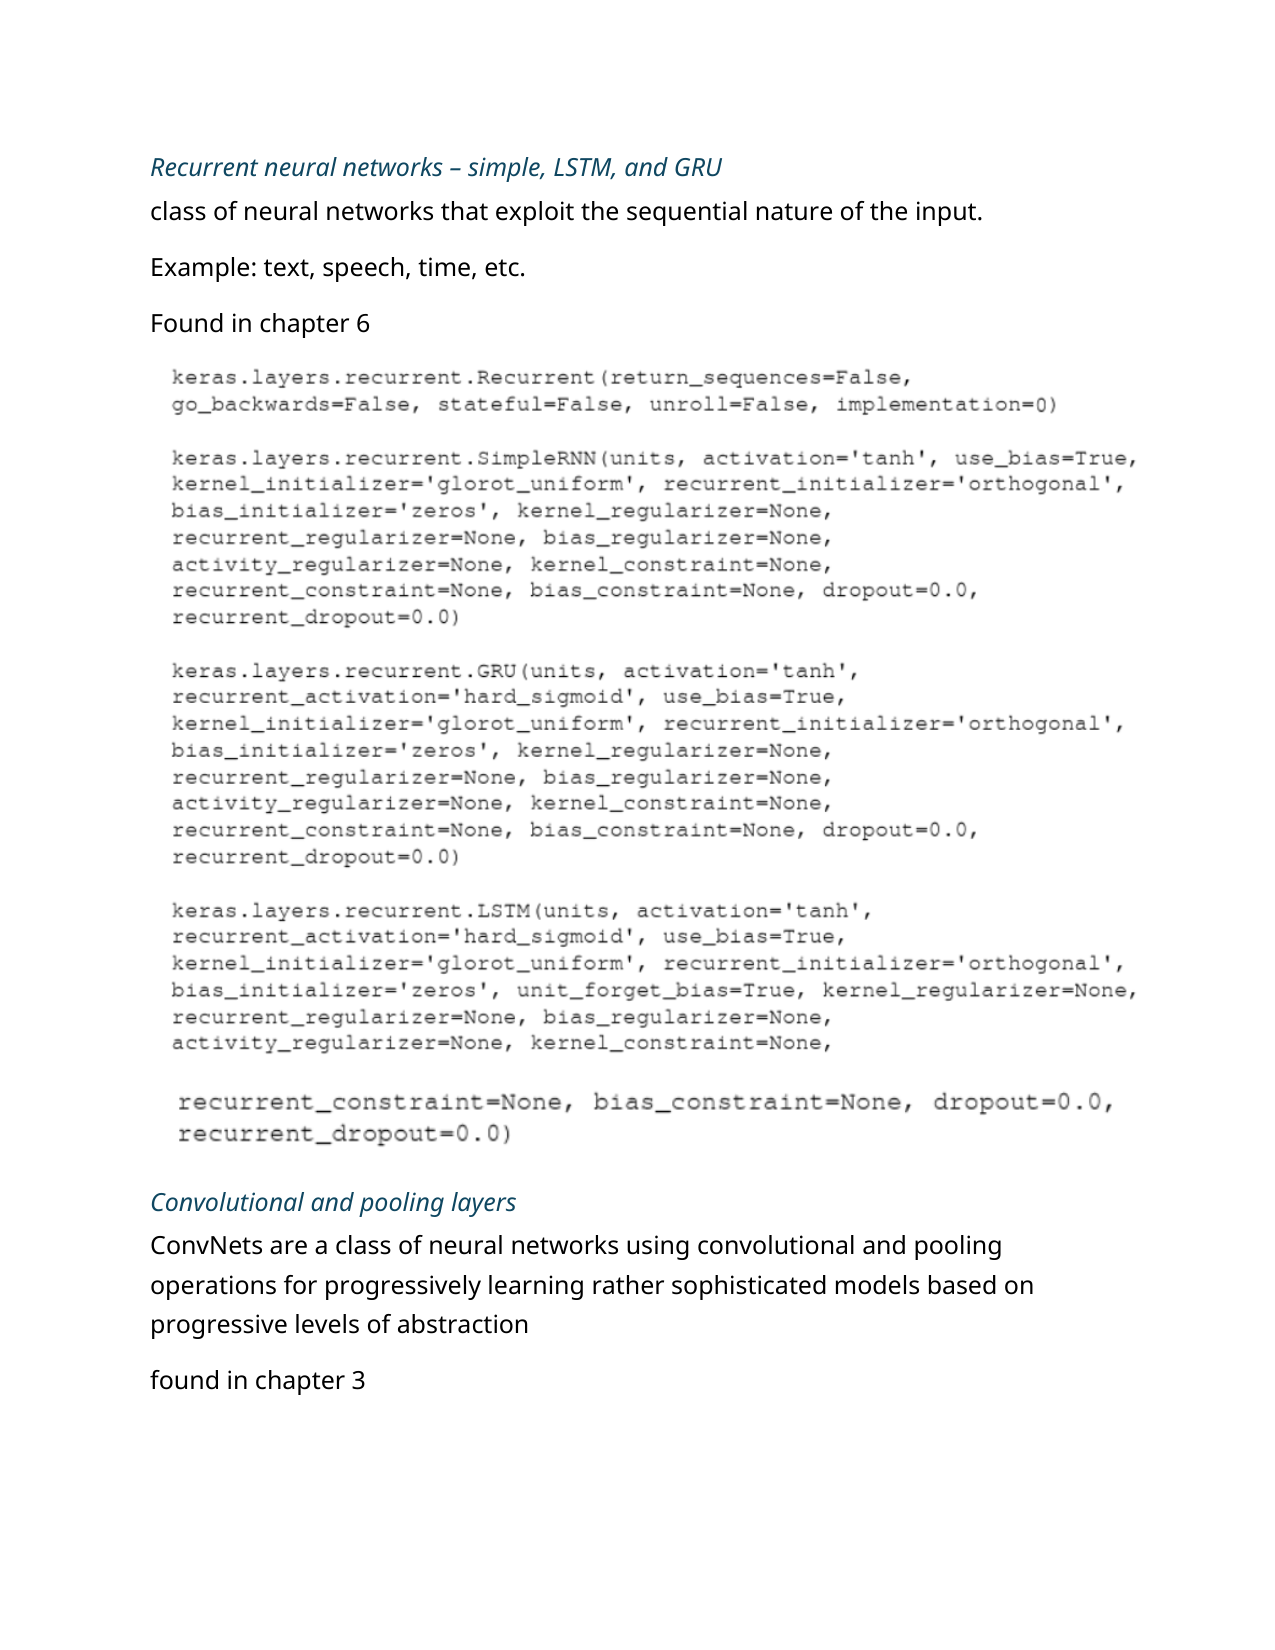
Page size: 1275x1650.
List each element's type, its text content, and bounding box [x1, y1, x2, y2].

subtitle Convolutional and pooling layers [150, 1184, 1125, 1218]
text found in chapter 3 [150, 1363, 1125, 1397]
text class of neural networks that exploit the sequential nature of the input. [150, 194, 1125, 228]
text ConvNets are a class of neural networks using convolutional and pooling operations for progressively learning rather sophisticated models based on progressive levels of abstraction [150, 1228, 1125, 1341]
subtitle Recurrent neural networks – simple, LSTM, and GRU [150, 150, 1125, 184]
text Example: text, speech, time, etc. [150, 250, 1125, 284]
text Found in chapter 6 [150, 306, 1125, 340]
